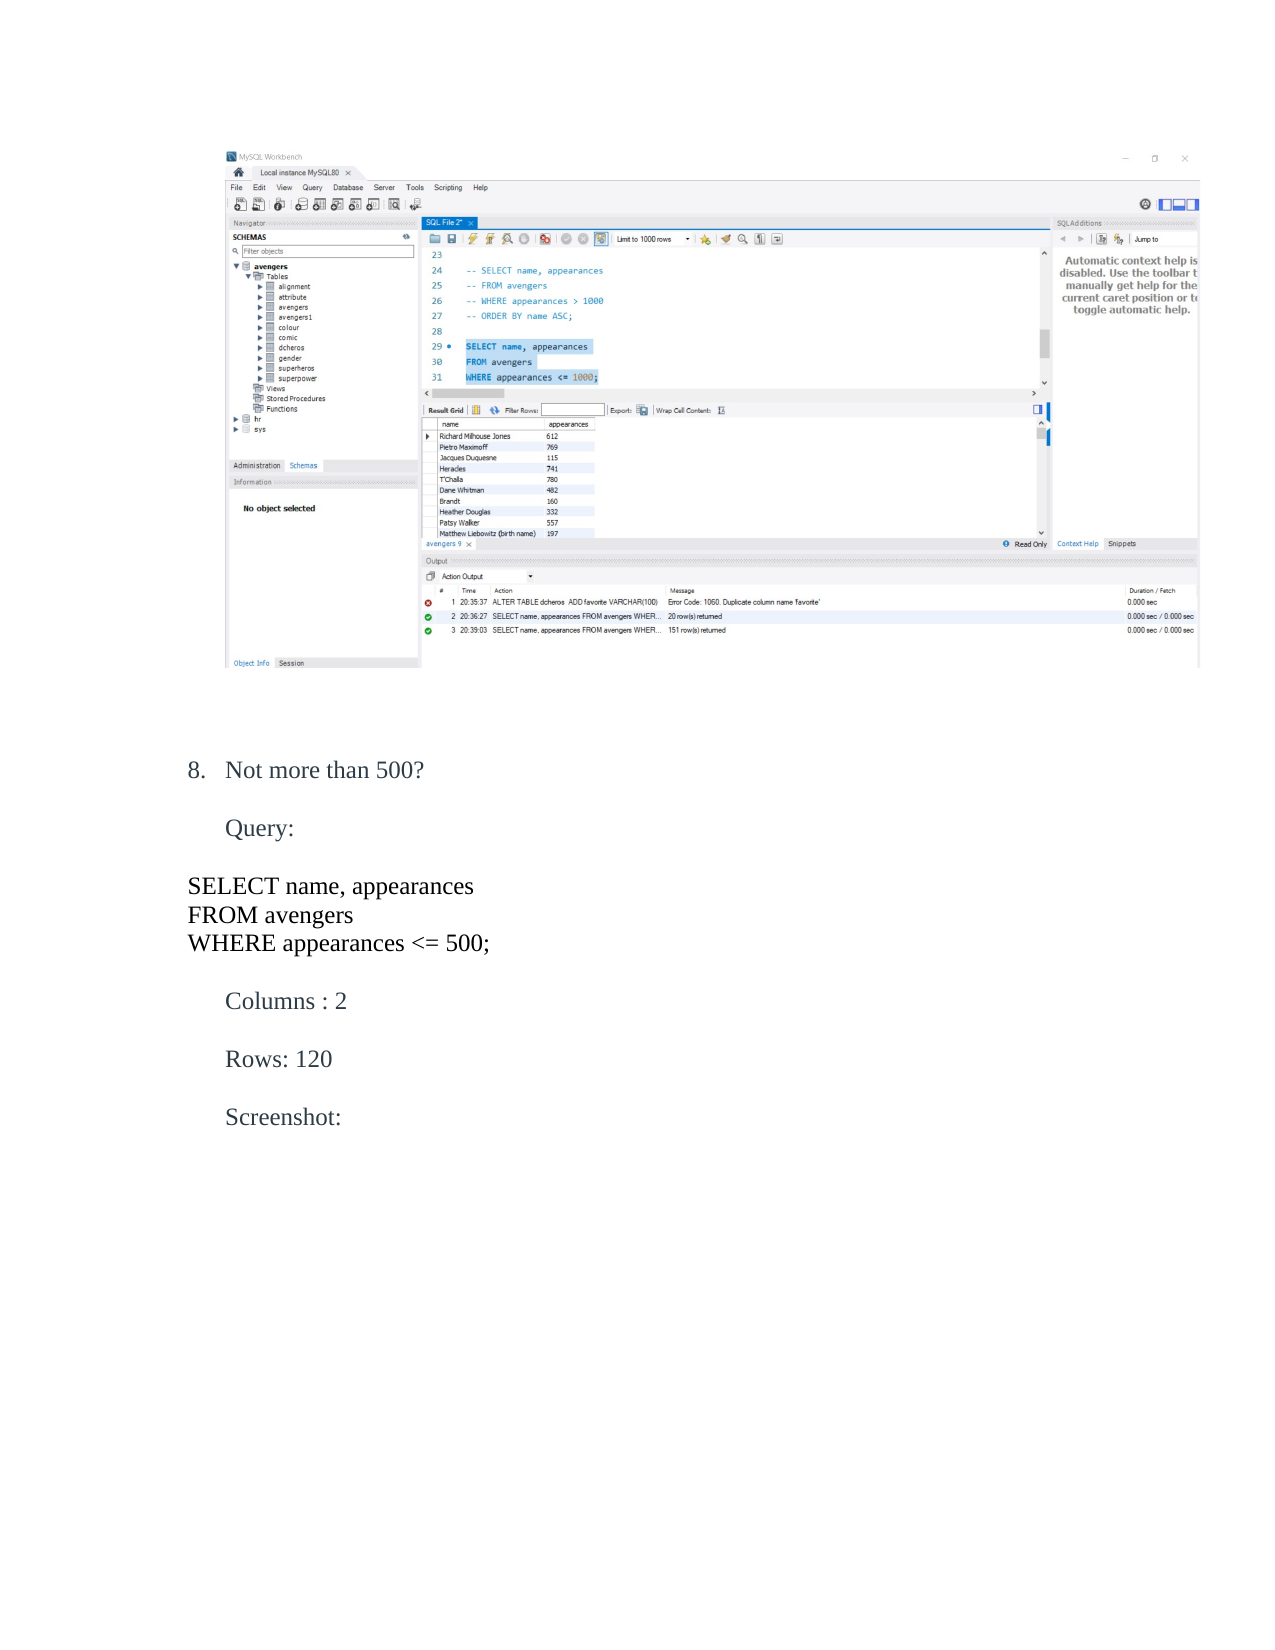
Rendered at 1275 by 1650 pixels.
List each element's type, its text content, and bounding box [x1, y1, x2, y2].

text Query: [225, 813, 1125, 842]
text Columns : 2 [225, 986, 1125, 1015]
text SELECT name, appearances [187, 871, 1125, 900]
text Screenshot: [225, 1102, 1125, 1131]
text FROM avengers [187, 900, 1125, 928]
picture [225, 150, 1200, 668]
text Rows: 120 [225, 1044, 1125, 1073]
text WHERE appearances <= 500; [187, 928, 1125, 957]
list Not more than 500? [187, 755, 1125, 784]
